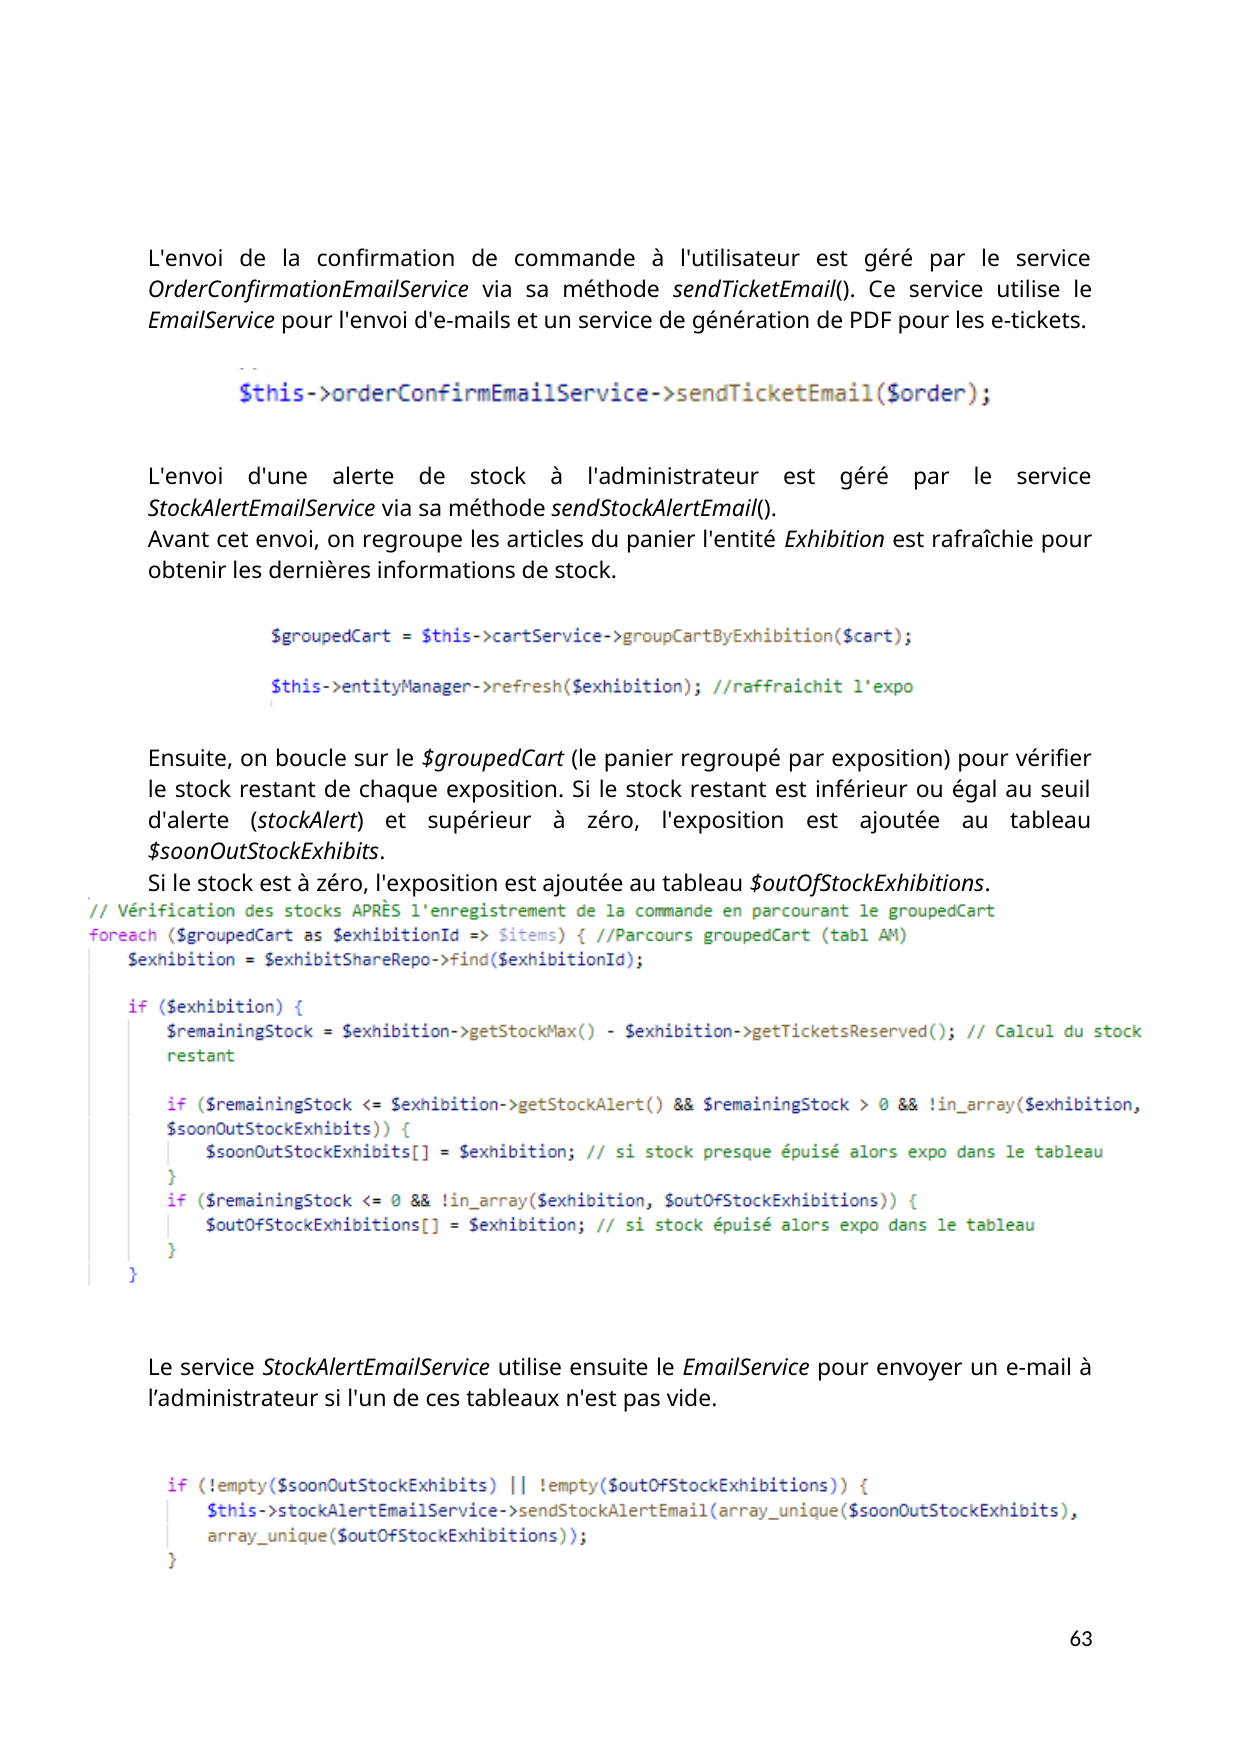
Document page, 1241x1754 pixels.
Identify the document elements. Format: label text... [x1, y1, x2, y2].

text Si le stock est à zéro, l'exposition est ajoutée au tableau $outOfStockExhibitions. [148, 866, 1092, 897]
text L'envoi de la confirmation de commande à l'utilisateur est géré par le service OrderConfirmationEmailService via sa méthode sendTicketEmail(). Ce service utilise le EmailService pour l'envoi d'e-mails et un service de génération de PDF pour les e-tickets. [148, 241, 1092, 335]
text Ensuite, on boucle sur le $groupedCart (le panier regroupé par exposition) pour vérifier le stock restant de chaque exposition. Si le stock restant est inférieur ou égal au seuil d'alerte (stockAlert) et supérieur à zéro, l'exposition est ajoutée au tableau $soonOutStockExhibits. [148, 741, 1092, 866]
text Le service StockAlertEmailService utilise ensuite le EmailService pour envoyer un e-mail à l’administrateur si l'un de ces tableaux n'est pas vide. [148, 1351, 1092, 1413]
picture [263, 617, 920, 707]
text Avant cet envoi, on regroupe les articles du panier l'entité Exhibition est rafraîchie pour obtenir les dernières informations de stock. [148, 523, 1092, 585]
text L'envoi d'une alerte de stock à l'administrateur est géré par le service StockAlertEmailService via sa méthode sendStockAlertEmail(). [148, 460, 1092, 523]
picture [84, 897, 1155, 1289]
picture [148, 1476, 1086, 1575]
picture [227, 368, 1013, 427]
